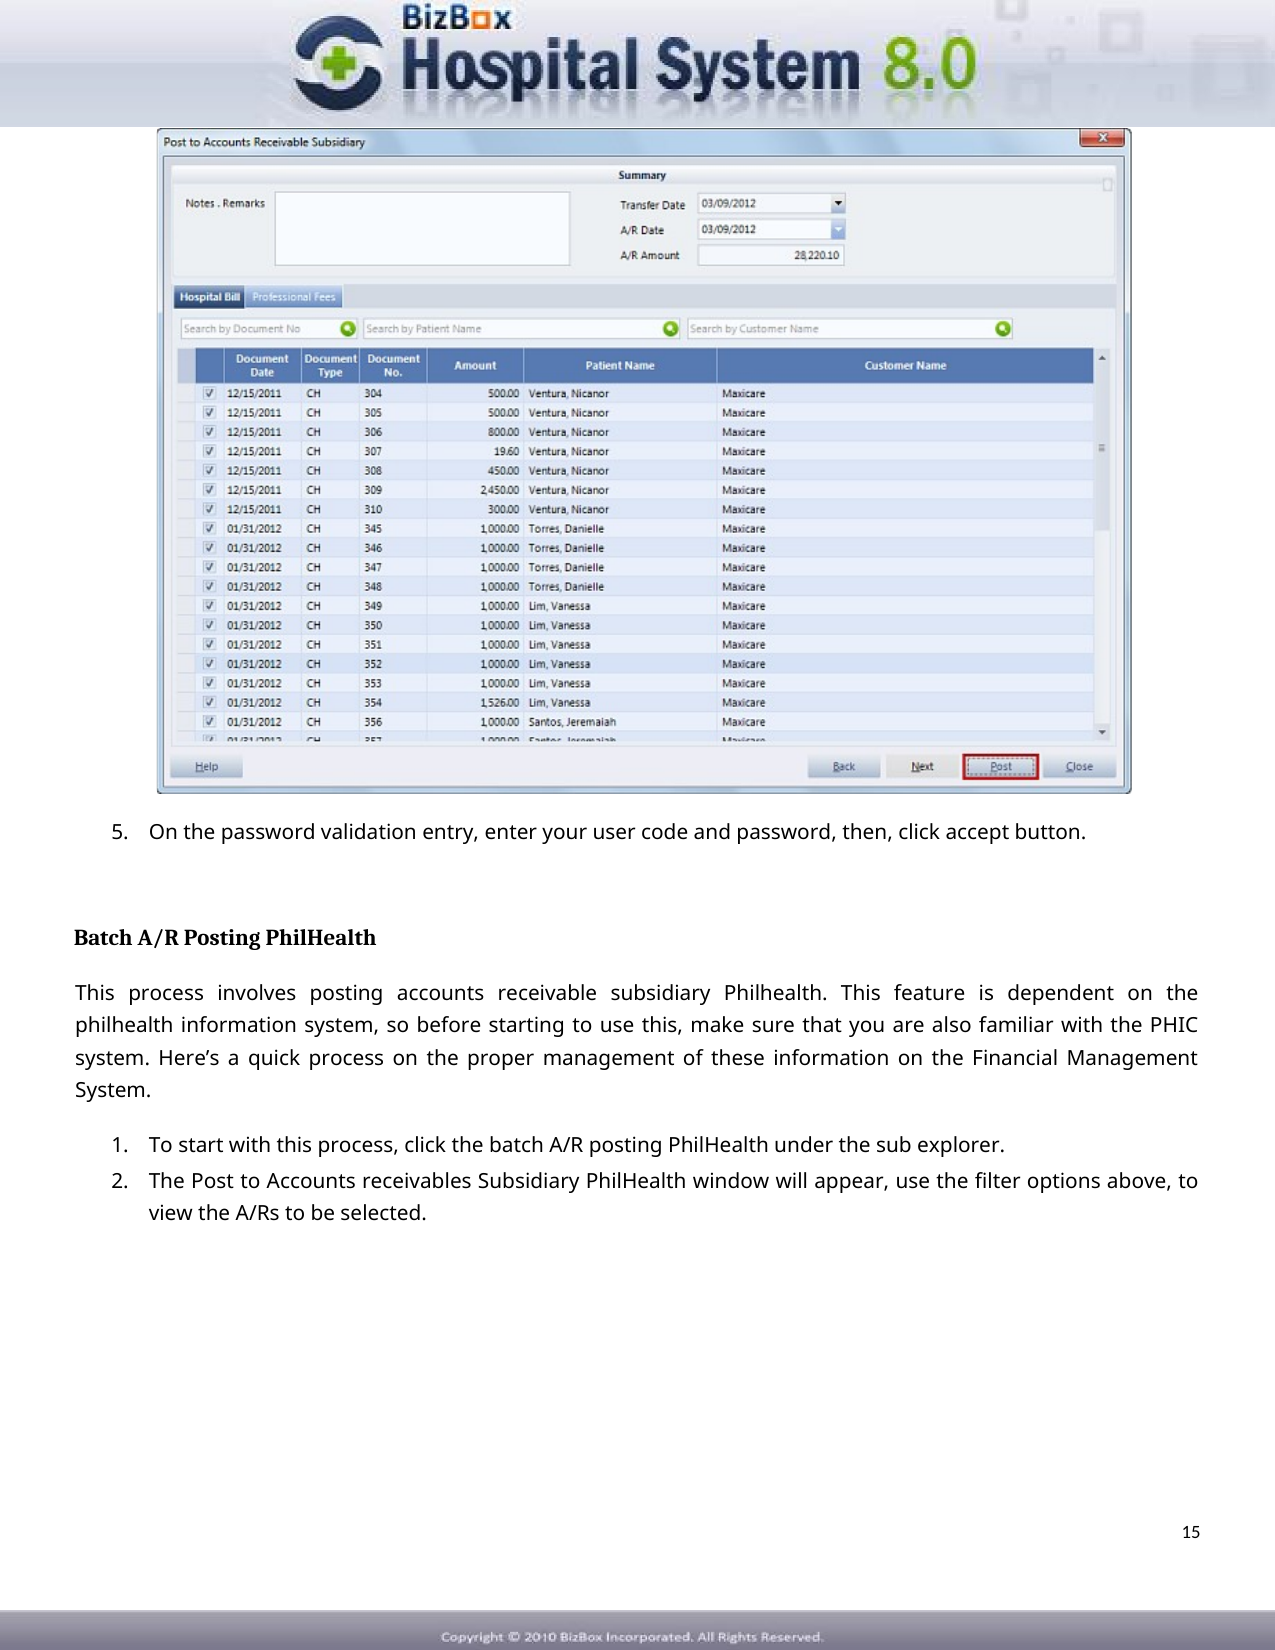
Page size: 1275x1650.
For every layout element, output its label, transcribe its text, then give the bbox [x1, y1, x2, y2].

subtitle Batch A/R Posting PhilHealth [73, 924, 1201, 951]
picture [156, 128, 1132, 794]
text This process involves posting accounts receivable subsidiary Philhealth. This feature is dependent on the philhealth information system, so before starting to use this, make sure that you are also familiar with the PHIC system. Here’s a quick process on the proper management of these information on the Financial Management System. [75, 978, 1200, 1103]
picture [0, 0, 1275, 127]
list To start with this process, click the batch A/R posting PhilHealth under the sub explorer. [111, 1131, 1200, 1159]
picture [0, 1609, 1275, 1650]
list The Post to Accounts receivables Subsidiary PhilHealth window will appear, use the filter options above, to view the A/Rs to be selected. [111, 1166, 1200, 1227]
list On the password validation entry, enter your user code and password, then, click accept button. [111, 817, 1200, 846]
